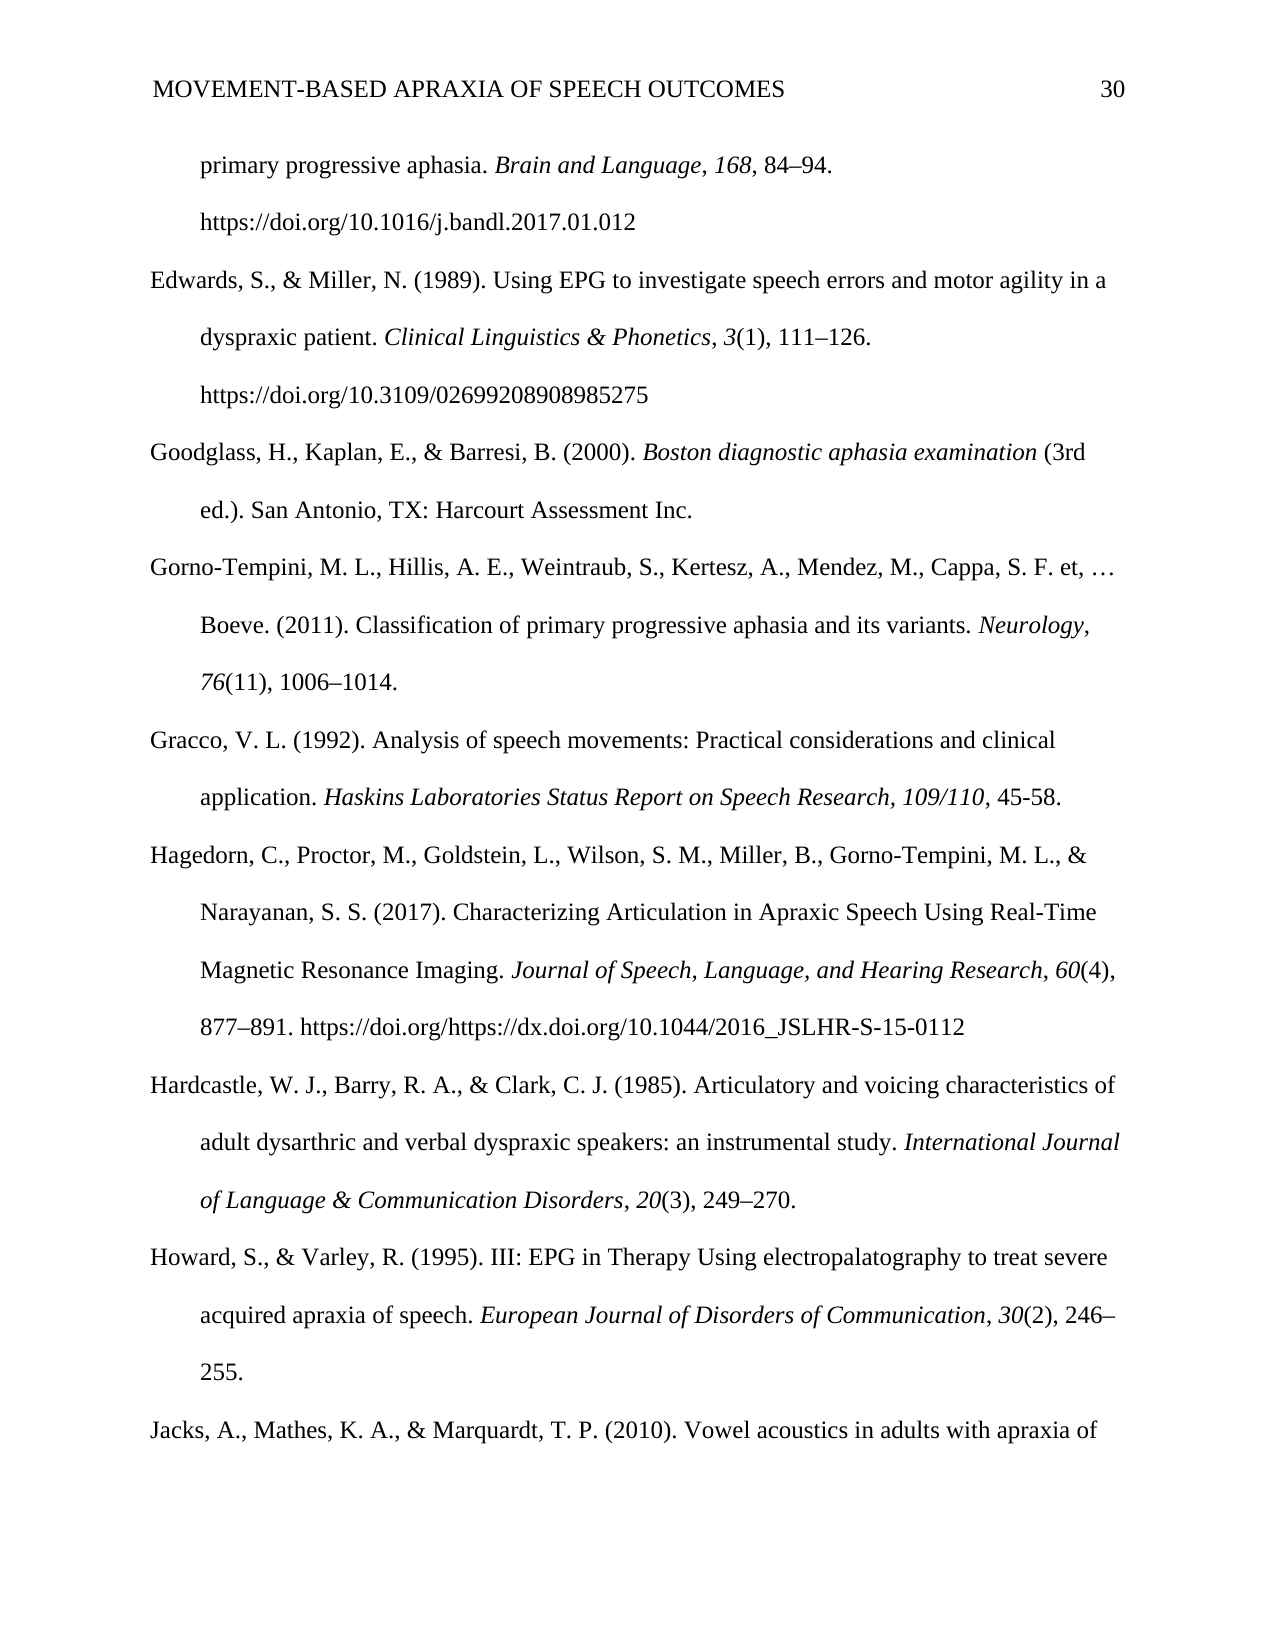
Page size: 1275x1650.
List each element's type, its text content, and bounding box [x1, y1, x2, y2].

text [150, 150, 1125, 236]
text Edwards, S., & Miller, N. (1989). Using EPG to investigate speech errors and motor agility in a dyspraxic patient. Clinical Linguistics & Phonetics, 3(1), 111–126. https://doi.org/10.3109/02699208908985275 [150, 265, 1125, 409]
text Howard, S., & Varley, R. (1995). III: EPG in Therapy Using electropalatography to treat severe acquired apraxia of speech. European Journal of Disorders of Communication, 30(2), 246–255. [150, 1242, 1125, 1386]
text Hagedorn, C., Proctor, M., Goldstein, L., Wilson, S. M., Miller, B., Gorno-Tempini, M. L., & Narayanan, S. S. (2017). Characterizing Articulation in Apraxic Speech Using Real-Time Magnetic Resonance Imaging. Journal of Speech, Language, and Hearing Research, 60(4), 877–891. https://doi.org/https://dx.doi.org/10.1044/2016_JSLHR-S-15-0112 [150, 840, 1125, 1041]
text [150, 1415, 1125, 1444]
text Hardcastle, W. J., Barry, R. A., & Clark, C. J. (1985). Articulatory and voicing characteristics of adult dysarthric and verbal dyspraxic speakers: an instrumental study. International Journal of Language & Communication Disorders, 20(3), 249–270. [150, 1070, 1125, 1214]
text Gracco, V. L. (1992). Analysis of speech movements: Practical considerations and clinical application. Haskins Laboratories Status Report on Speech Research, 109/110, 45-58. [150, 725, 1125, 811]
text Gorno-Tempini, M. L., Hillis, A. E., Weintraub, S., Kertesz, A., Mendez, M., Cappa, S. F. et, … Boeve. (2011). Classification of primary progressive aphasia and its variants. Neurology, 76(11), 1006–1014. [150, 552, 1125, 696]
text Goodglass, H., Kaplan, E., & Barresi, B. (2000). Boston diagnostic aphasia examination (3rd ed.). San Antonio, TX: Harcourt Assessment Inc. [150, 437, 1125, 524]
